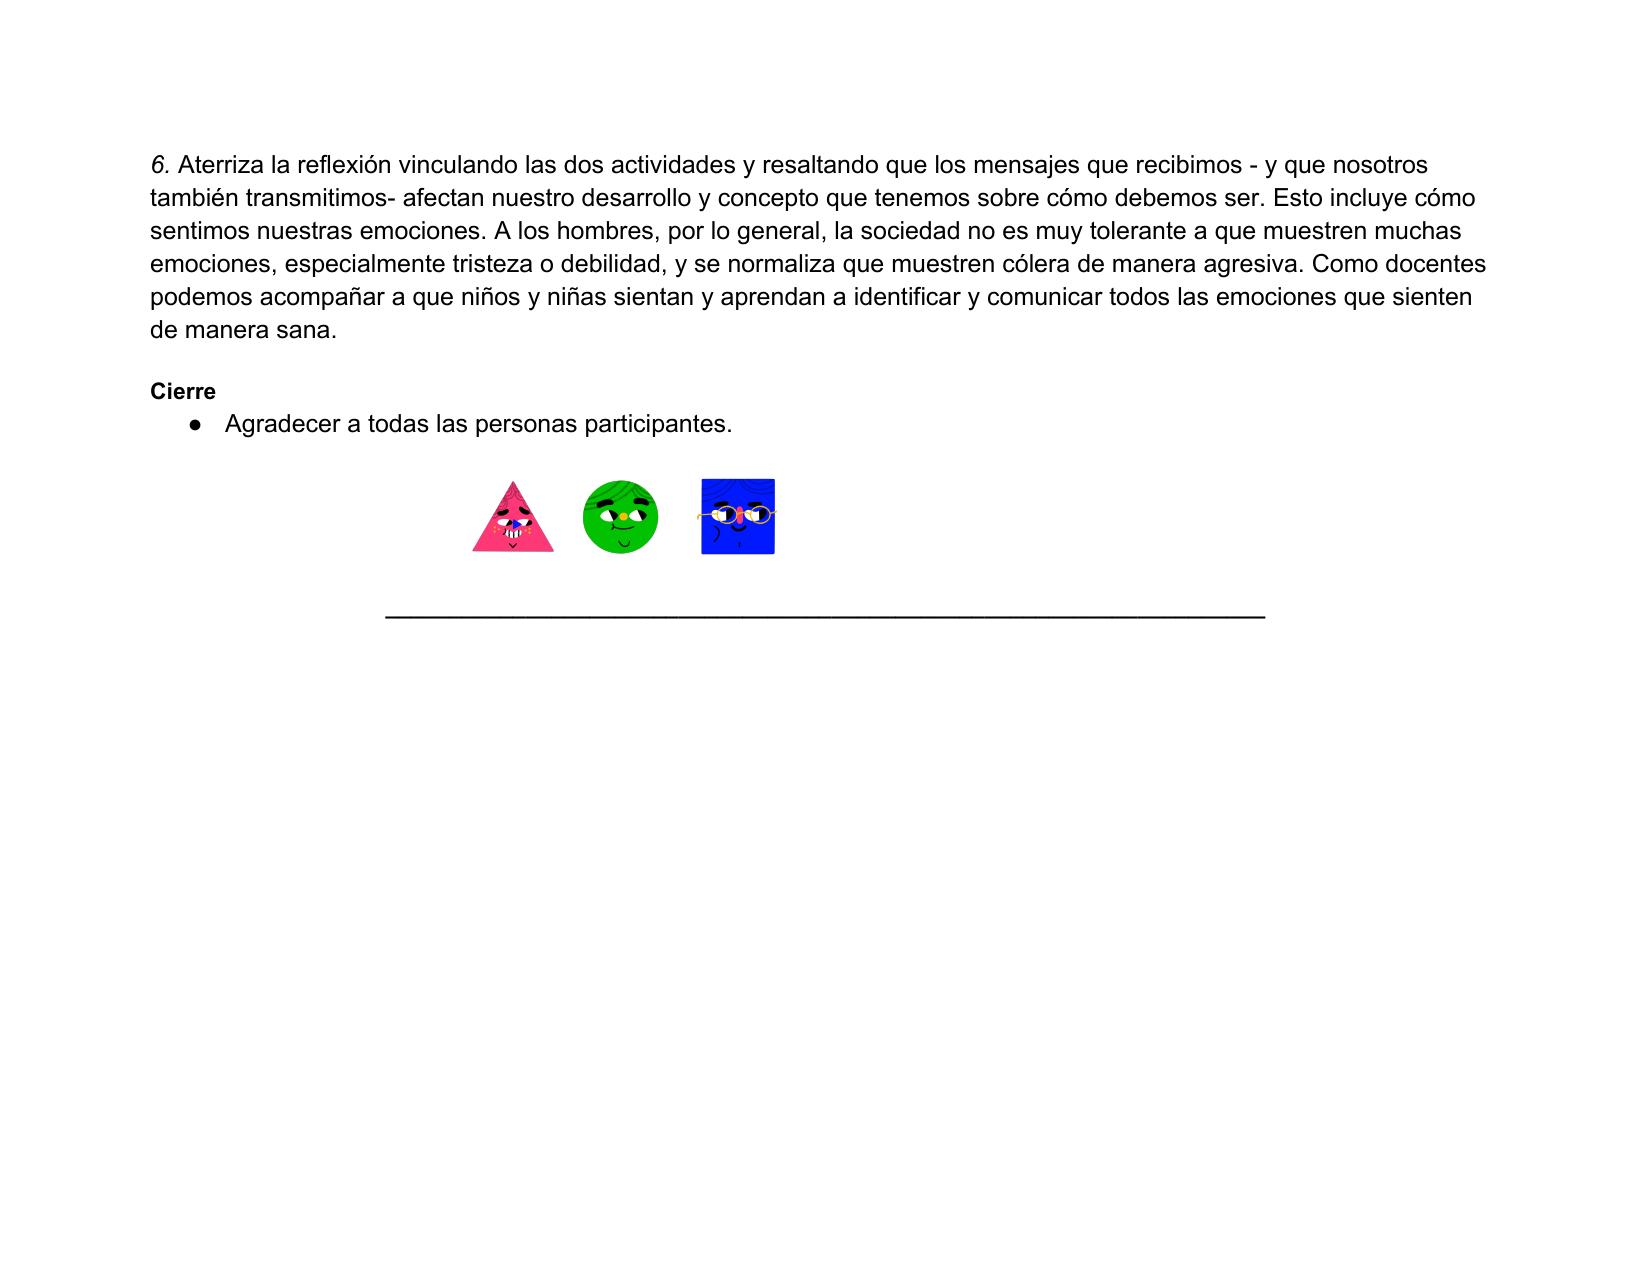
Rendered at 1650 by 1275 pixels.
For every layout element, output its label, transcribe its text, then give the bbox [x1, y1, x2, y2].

list Agradecer a todas las personas participantes. [187, 408, 1500, 437]
text _____________________________________________________________________ [150, 593, 1500, 619]
text 6. Aterriza la reflexión vinculando las dos actividades y resaltando que los mensajes que recibimos - y que nosotros también transmitimos- afectan nuestro desarrollo y concepto que tenemos sobre cómo debemos ser. Esto incluye cómo sentimos nuestras emociones. A los hombres, por lo general, la sociedad no es muy tolerante a que muestren muchas emociones, especialmente tristeza o debilidad, y se normaliza que muestren cólera de manera agresiva. Como docentes podemos acompañar a que niños y niñas sientan y aprendan a identificar y comunicar todos las emociones que sienten de manera sana. [150, 150, 1500, 344]
picture [470, 478, 557, 556]
picture [580, 478, 661, 557]
picture [696, 477, 778, 557]
text Cierre [150, 378, 1500, 405]
